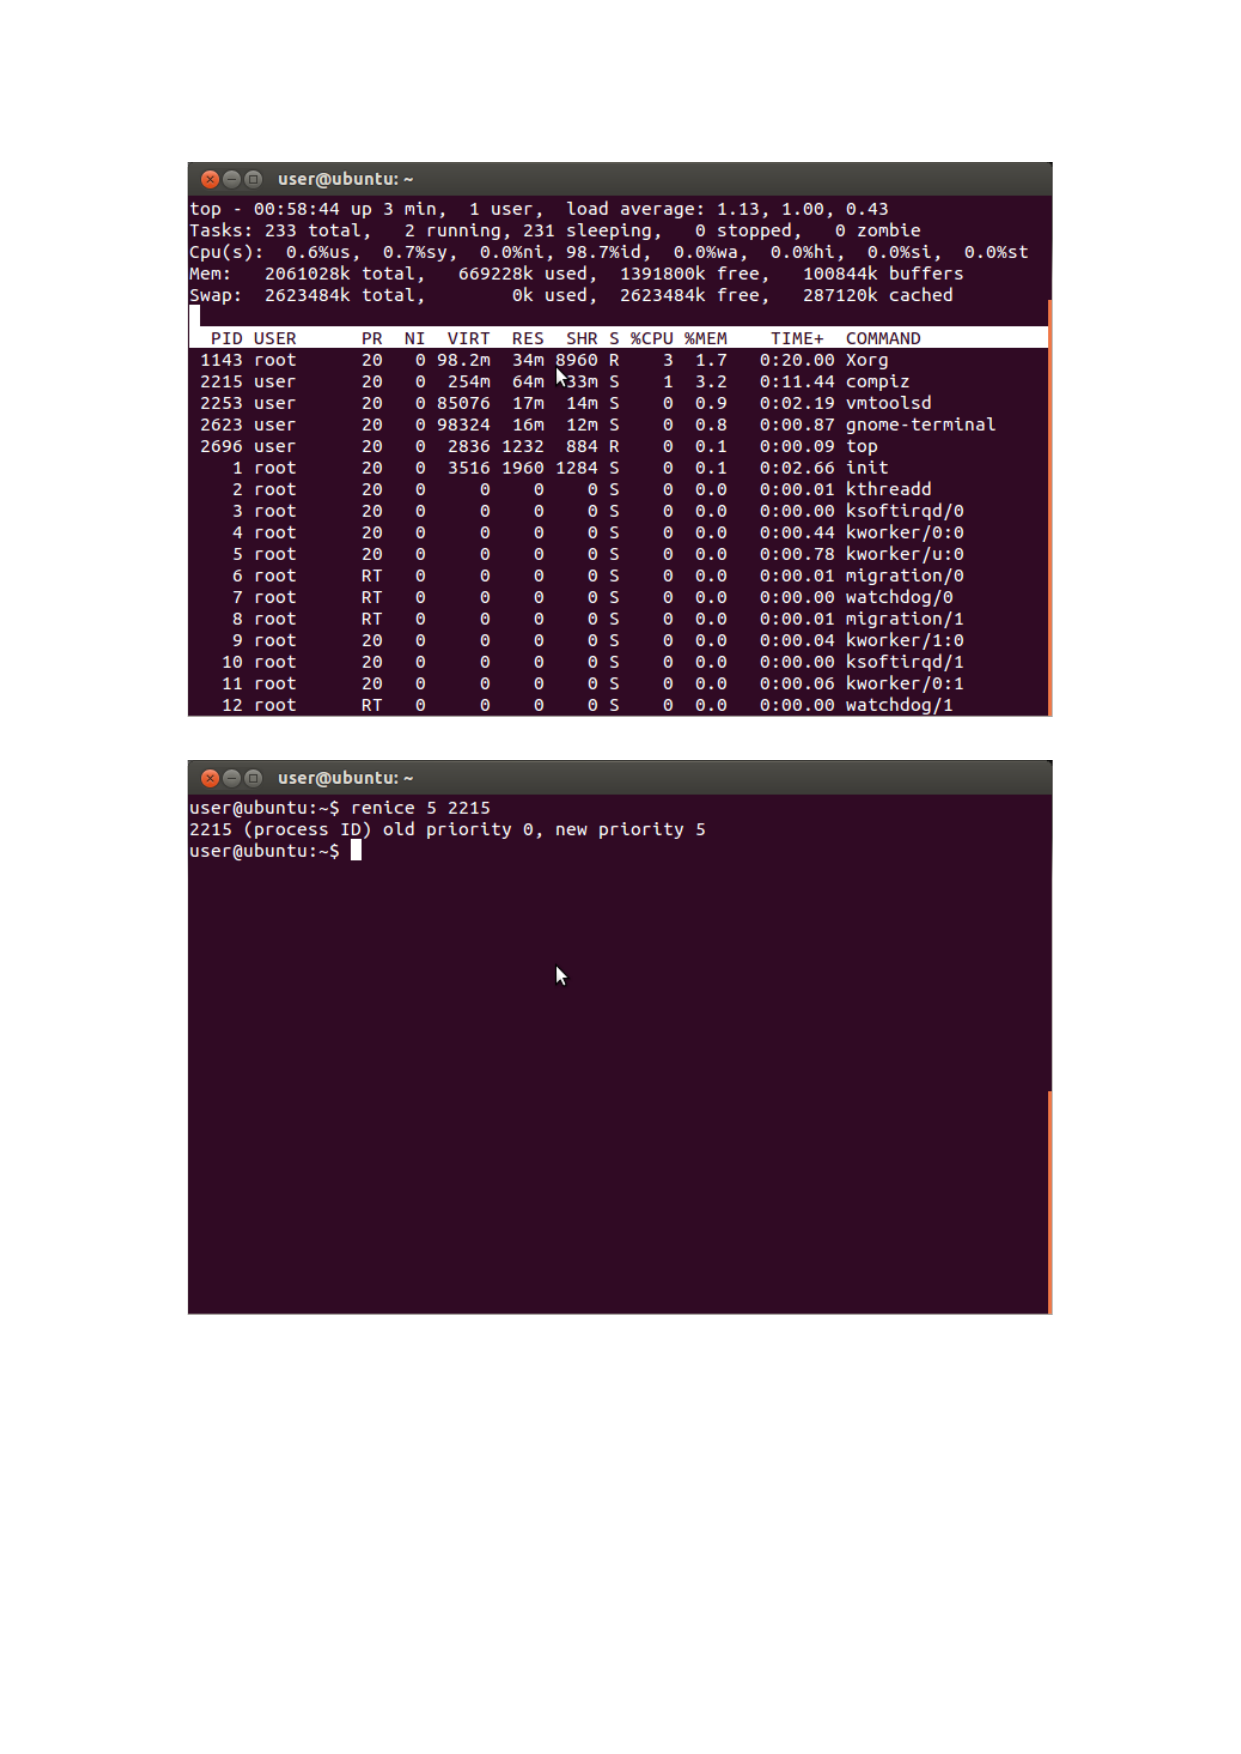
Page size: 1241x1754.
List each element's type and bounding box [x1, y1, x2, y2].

picture [187, 760, 1053, 1315]
picture [187, 162, 1053, 717]
